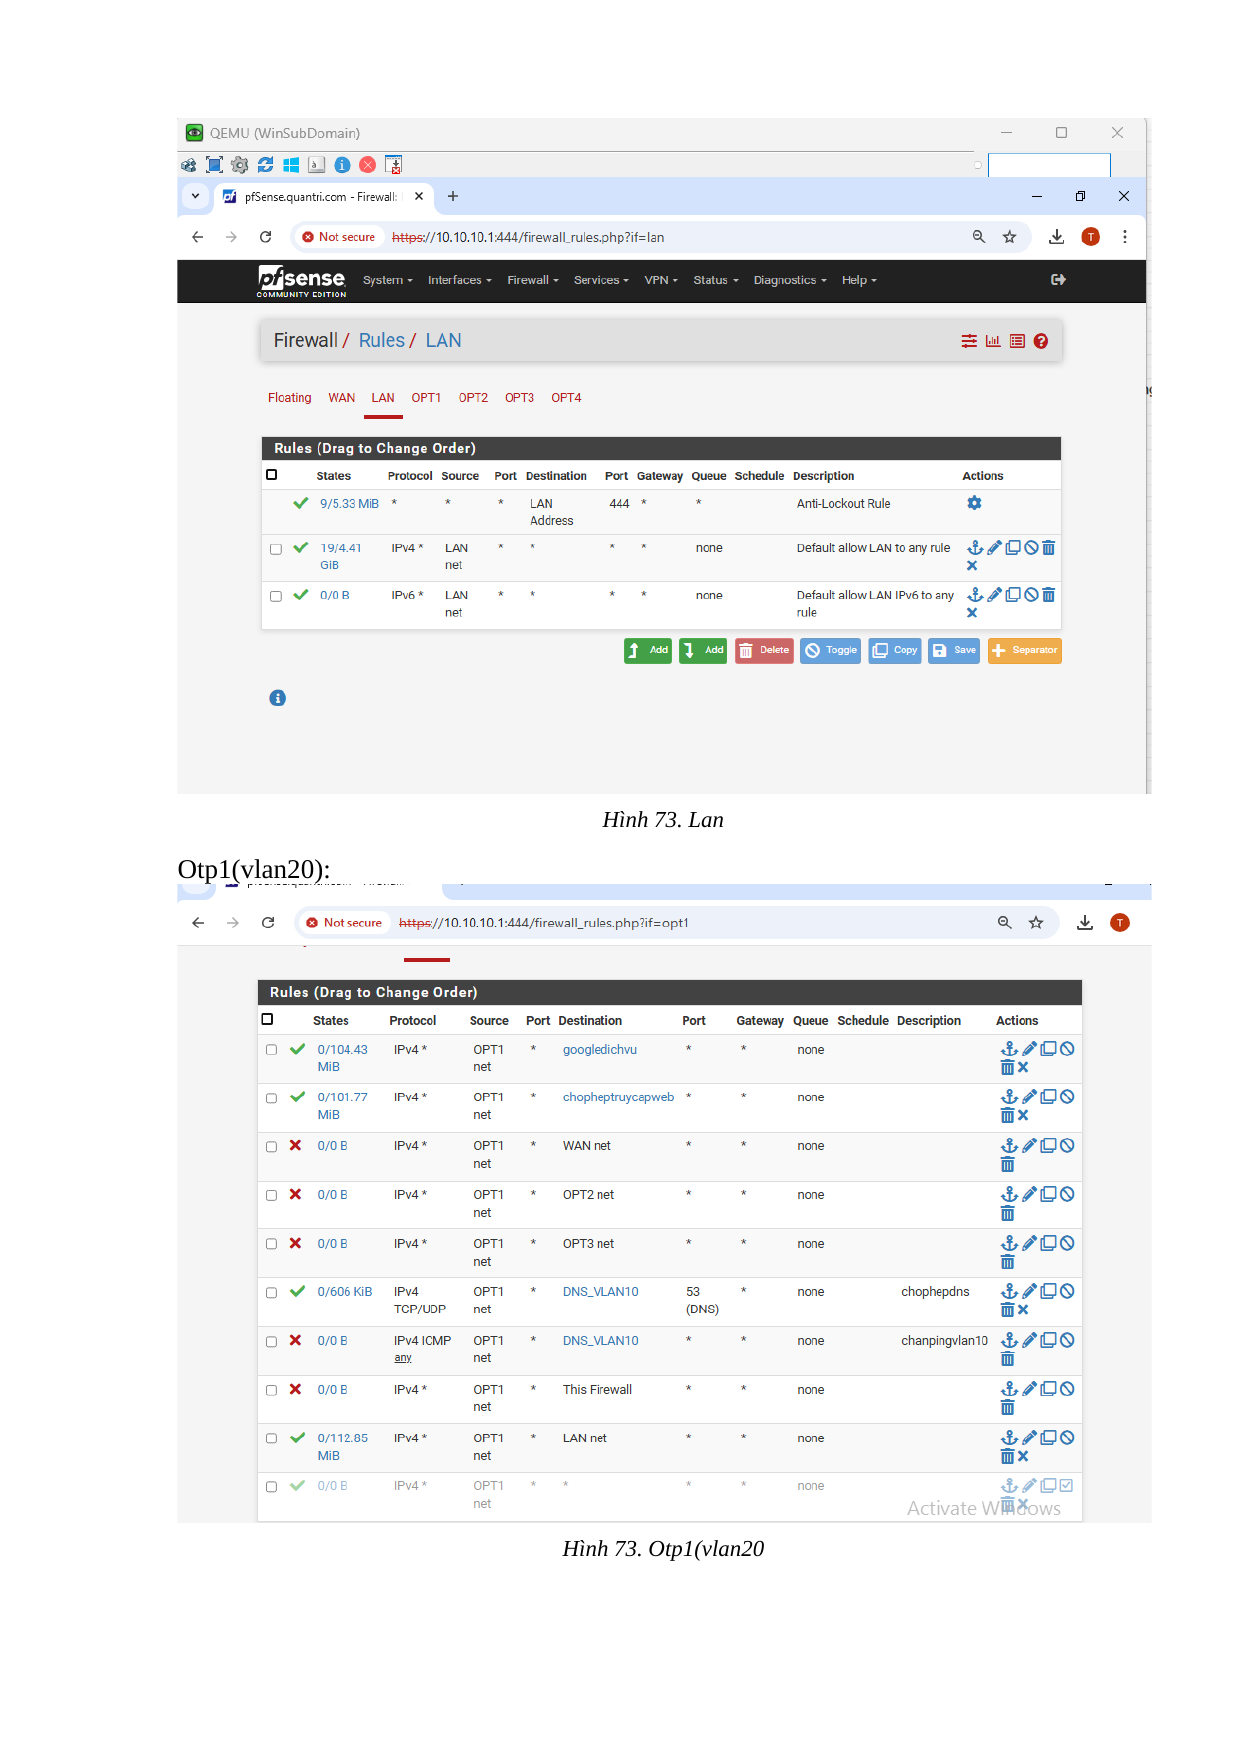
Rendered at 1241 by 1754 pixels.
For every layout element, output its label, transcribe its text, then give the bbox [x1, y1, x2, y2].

text Hình 73. Otp1(vlan20 [177, 1536, 1152, 1562]
picture [177, 118, 1152, 794]
text Hình 73. Lan [177, 806, 1152, 832]
picture [177, 884, 1152, 1523]
text Otp1(vlan20): [177, 853, 1152, 884]
